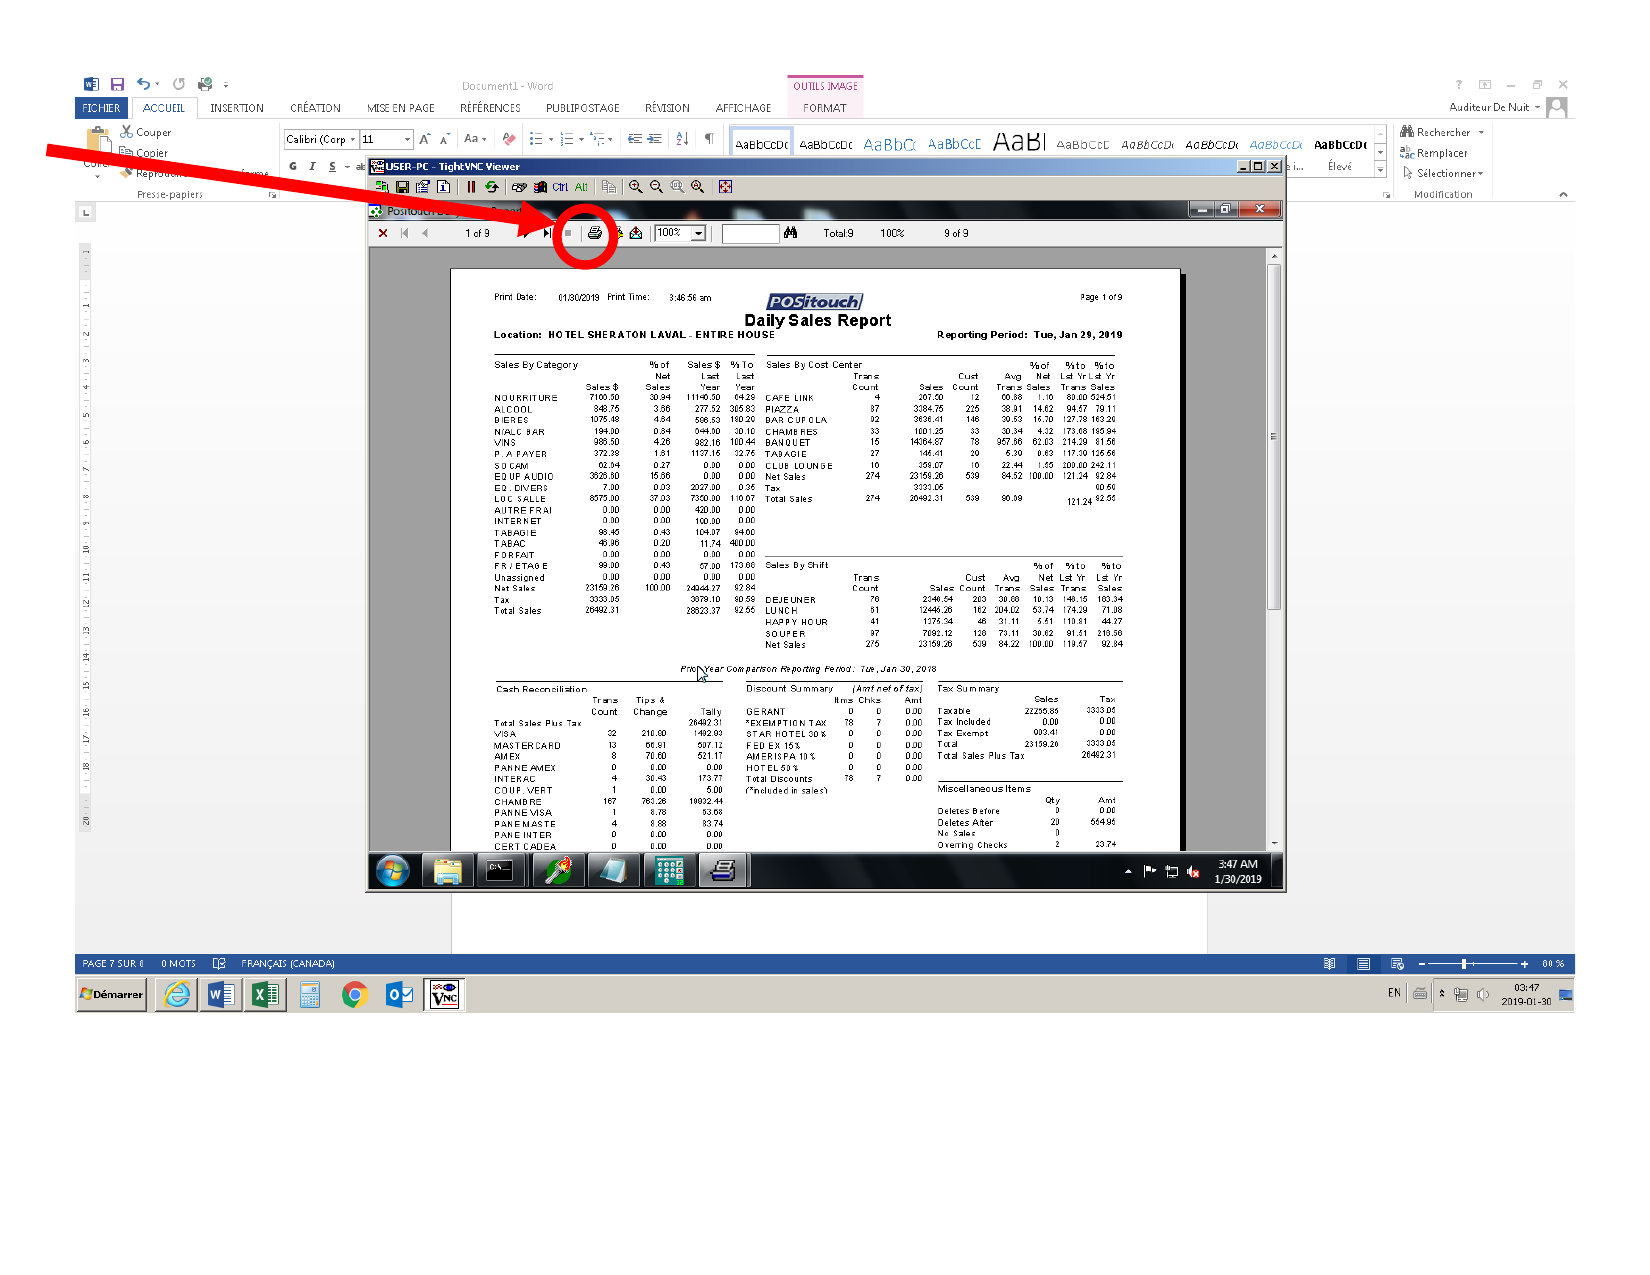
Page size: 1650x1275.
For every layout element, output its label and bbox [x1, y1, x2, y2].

picture [562, 214, 608, 260]
picture [75, 75, 1575, 1013]
